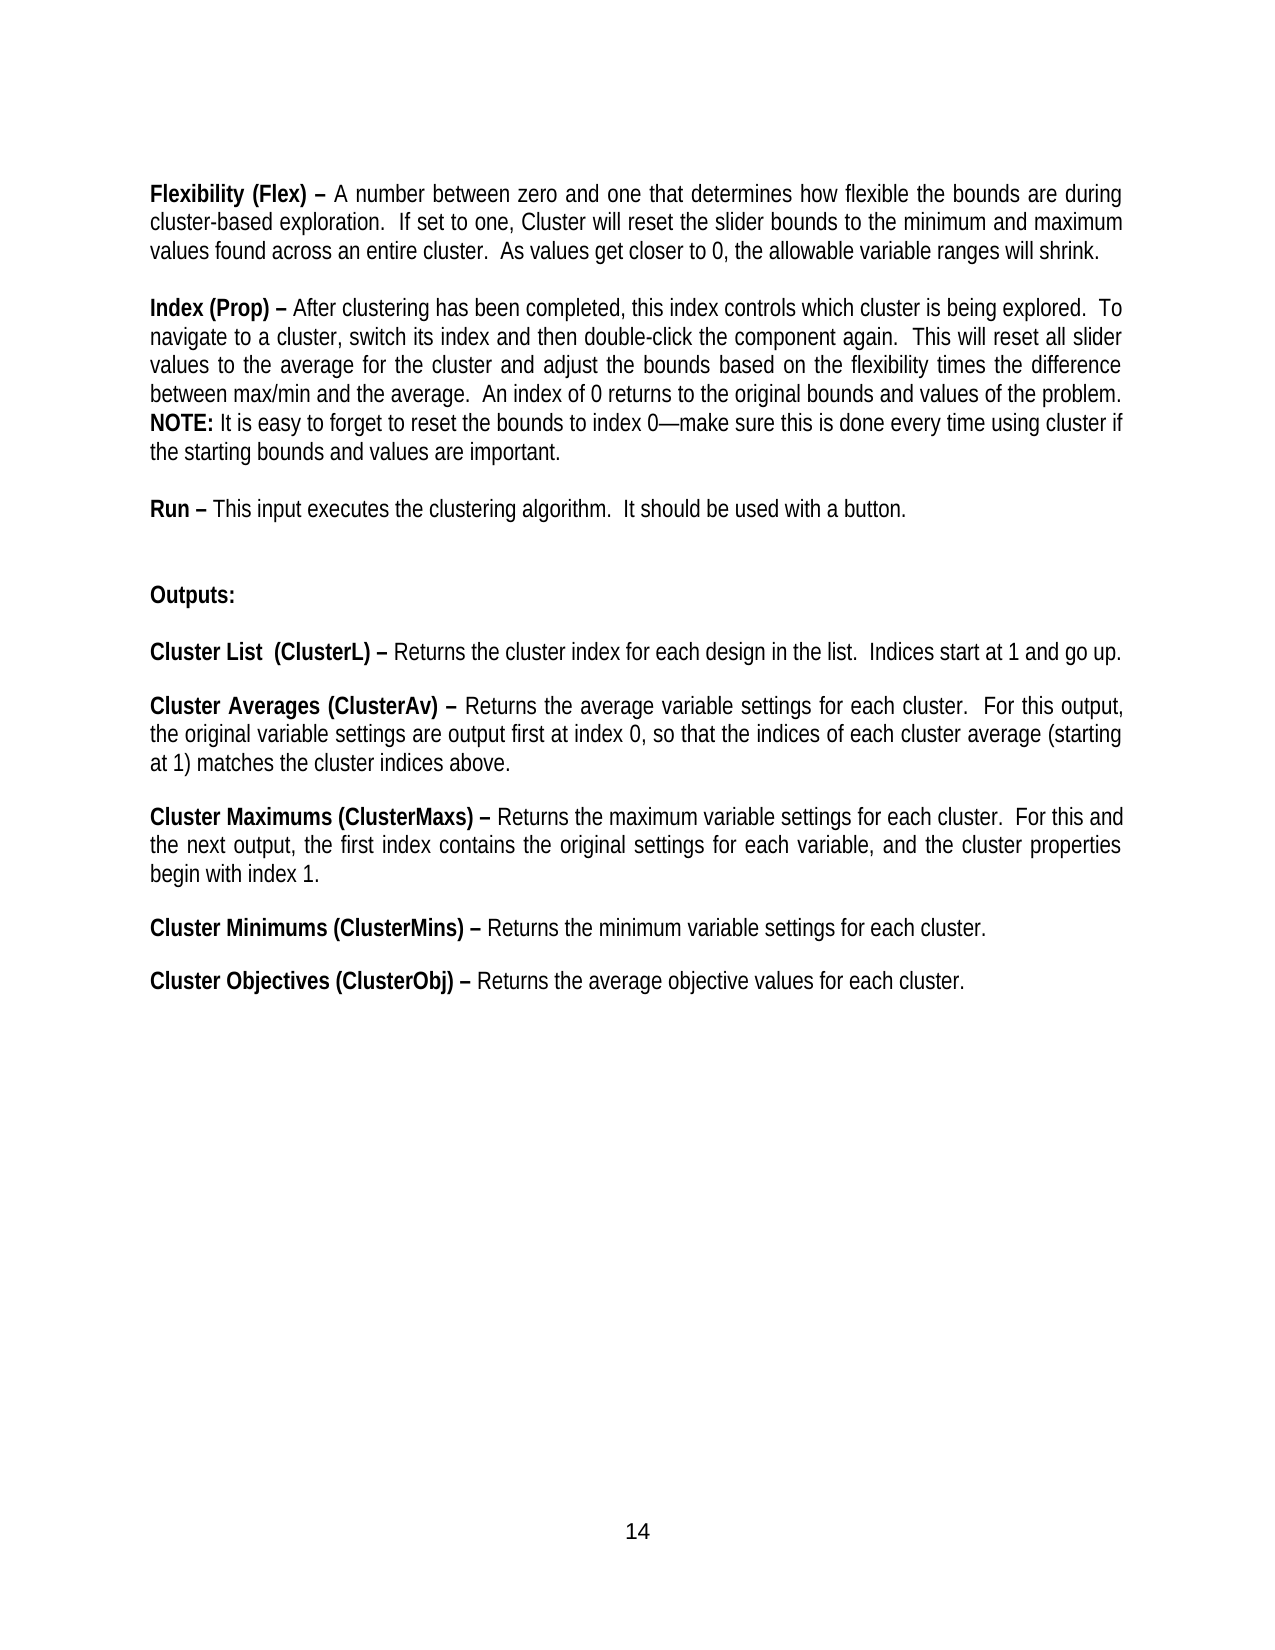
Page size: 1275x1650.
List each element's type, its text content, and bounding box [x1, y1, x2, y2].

text Cluster Objectives (ClusterObj) – Returns the average objective values for each cluster. [150, 966, 1125, 995]
text Flexibility (Flex) – A number between zero and one that determines how flexible the bounds are during cluster-based exploration. If set to one, Cluster will reset the slider bounds to the minimum and maximum values found across an entire cluster. As values get closer to 0, the allowable variable ranges will shrink. [150, 179, 1125, 264]
text Cluster Averages (ClusterAv) – Returns the average variable settings for each cluster. For this output, the original variable settings are output first at index 0, so that the indices of each cluster average (starting at 1) matches the cluster indices above. [150, 691, 1125, 777]
text Cluster Maximums (ClusterMaxs) – Returns the maximum variable settings for each cluster. For this and the next output, the first index contains the original settings for each variable, and the cluster properties begin with index 1. [150, 802, 1125, 887]
text Outputs: [150, 580, 1125, 608]
text Run – This input executes the clustering algorithm. It should be used with a button. [150, 494, 1125, 522]
text Cluster List (ClusterL) – Returns the cluster index for each design in the list. Indices start at 1 and go up. [150, 637, 1125, 666]
text Index (Prop) – After clustering has been completed, this index controls which cluster is being explored. To navigate to a cluster, switch its index and then double-click the component again. This will reset all slider values to the average for the cluster and adjust the bounds based on the flexibility times the difference between max/min and the average. An index of 0 returns to the original bounds and values of the problem. NOTE: It is easy to forget to reset the bounds to index 0—make sure this is done every time using cluster if the starting bounds and values are important. [150, 293, 1125, 465]
text Cluster Minimums (ClusterMins) – Returns the minimum variable settings for each cluster. [150, 912, 1125, 941]
